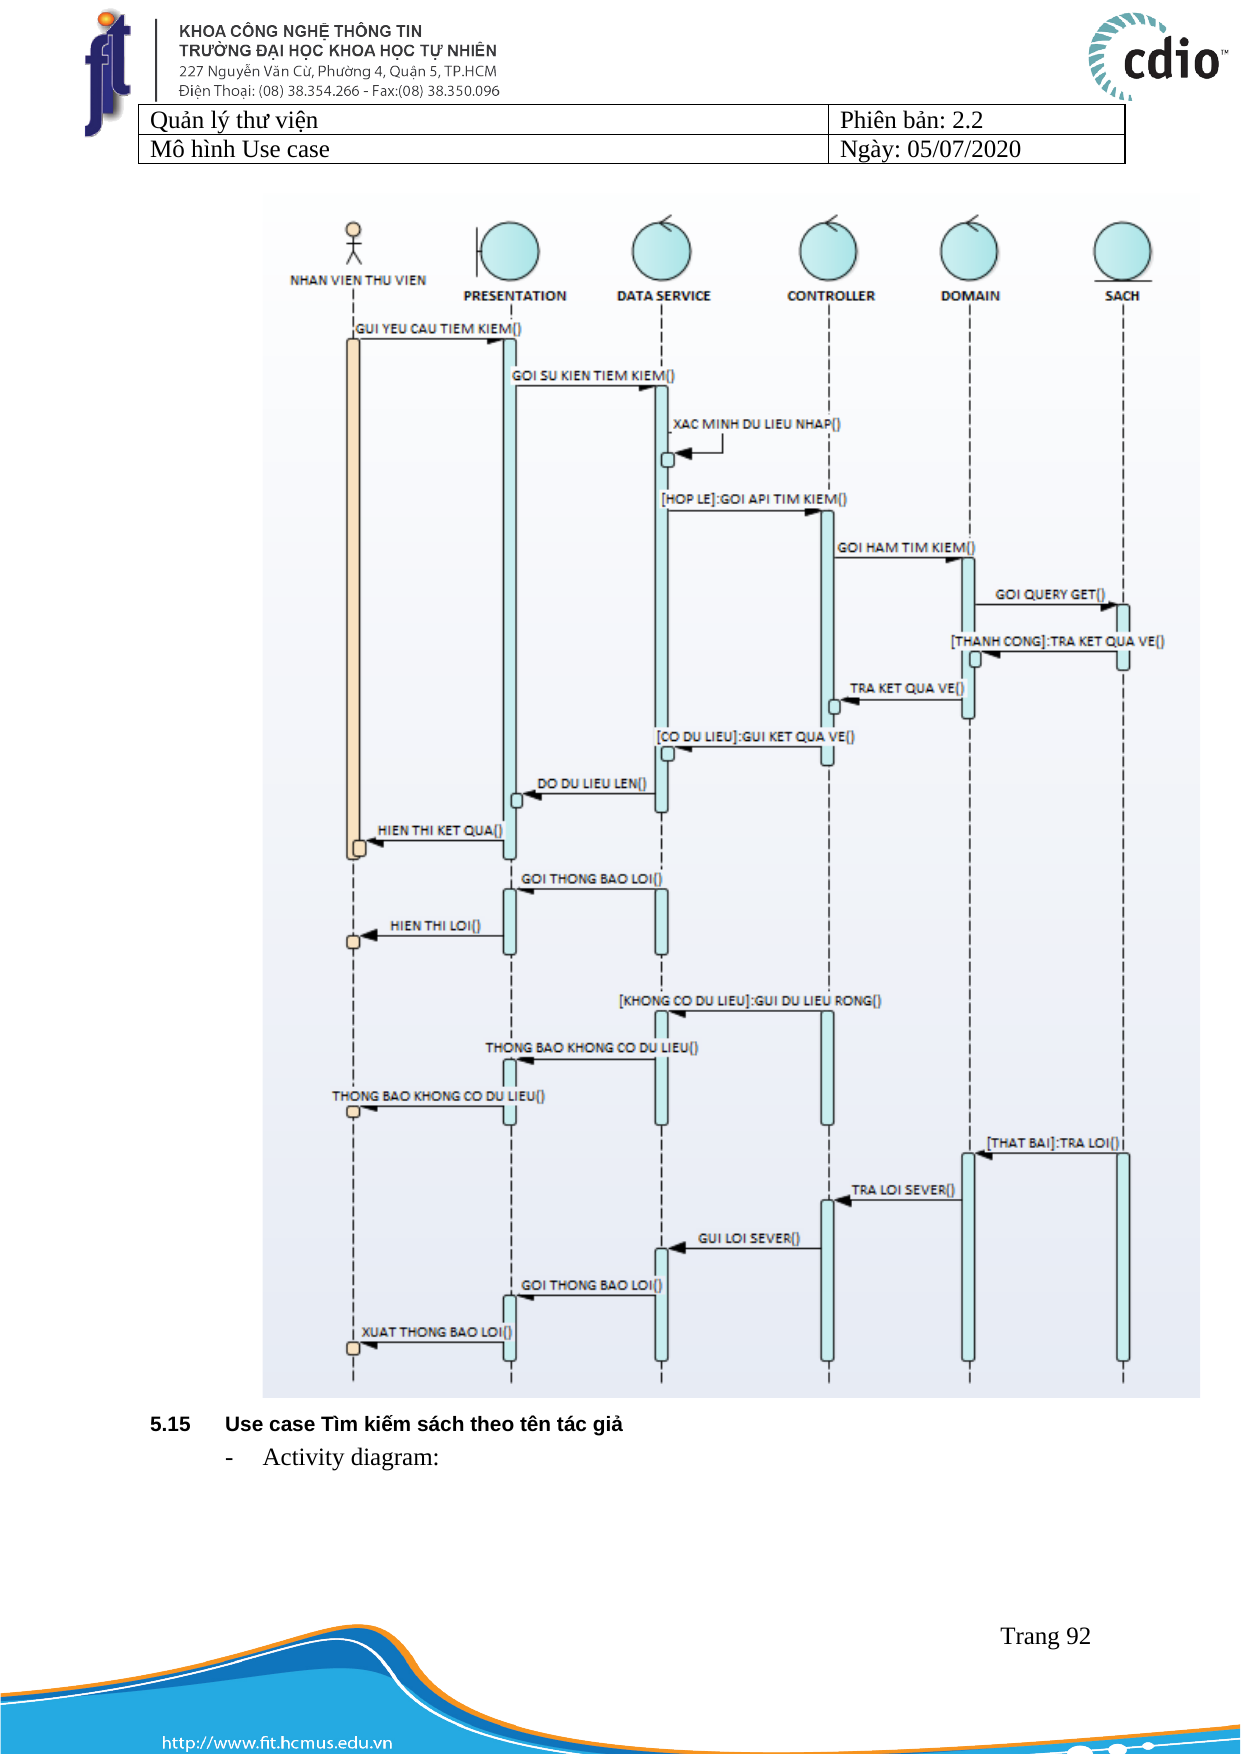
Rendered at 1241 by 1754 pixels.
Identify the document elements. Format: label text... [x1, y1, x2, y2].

picture [829, 105, 1124, 134]
picture [262, 193, 1200, 1398]
picture [139, 135, 828, 161]
picture [139, 105, 828, 134]
picture [0, 1621, 1241, 1754]
picture [61, 1, 1241, 161]
subtitle Use case Tìm kiếm sách theo tên tác giả [150, 1410, 1090, 1435]
picture [829, 135, 1124, 161]
list Activity diagram: [225, 1442, 1090, 1470]
